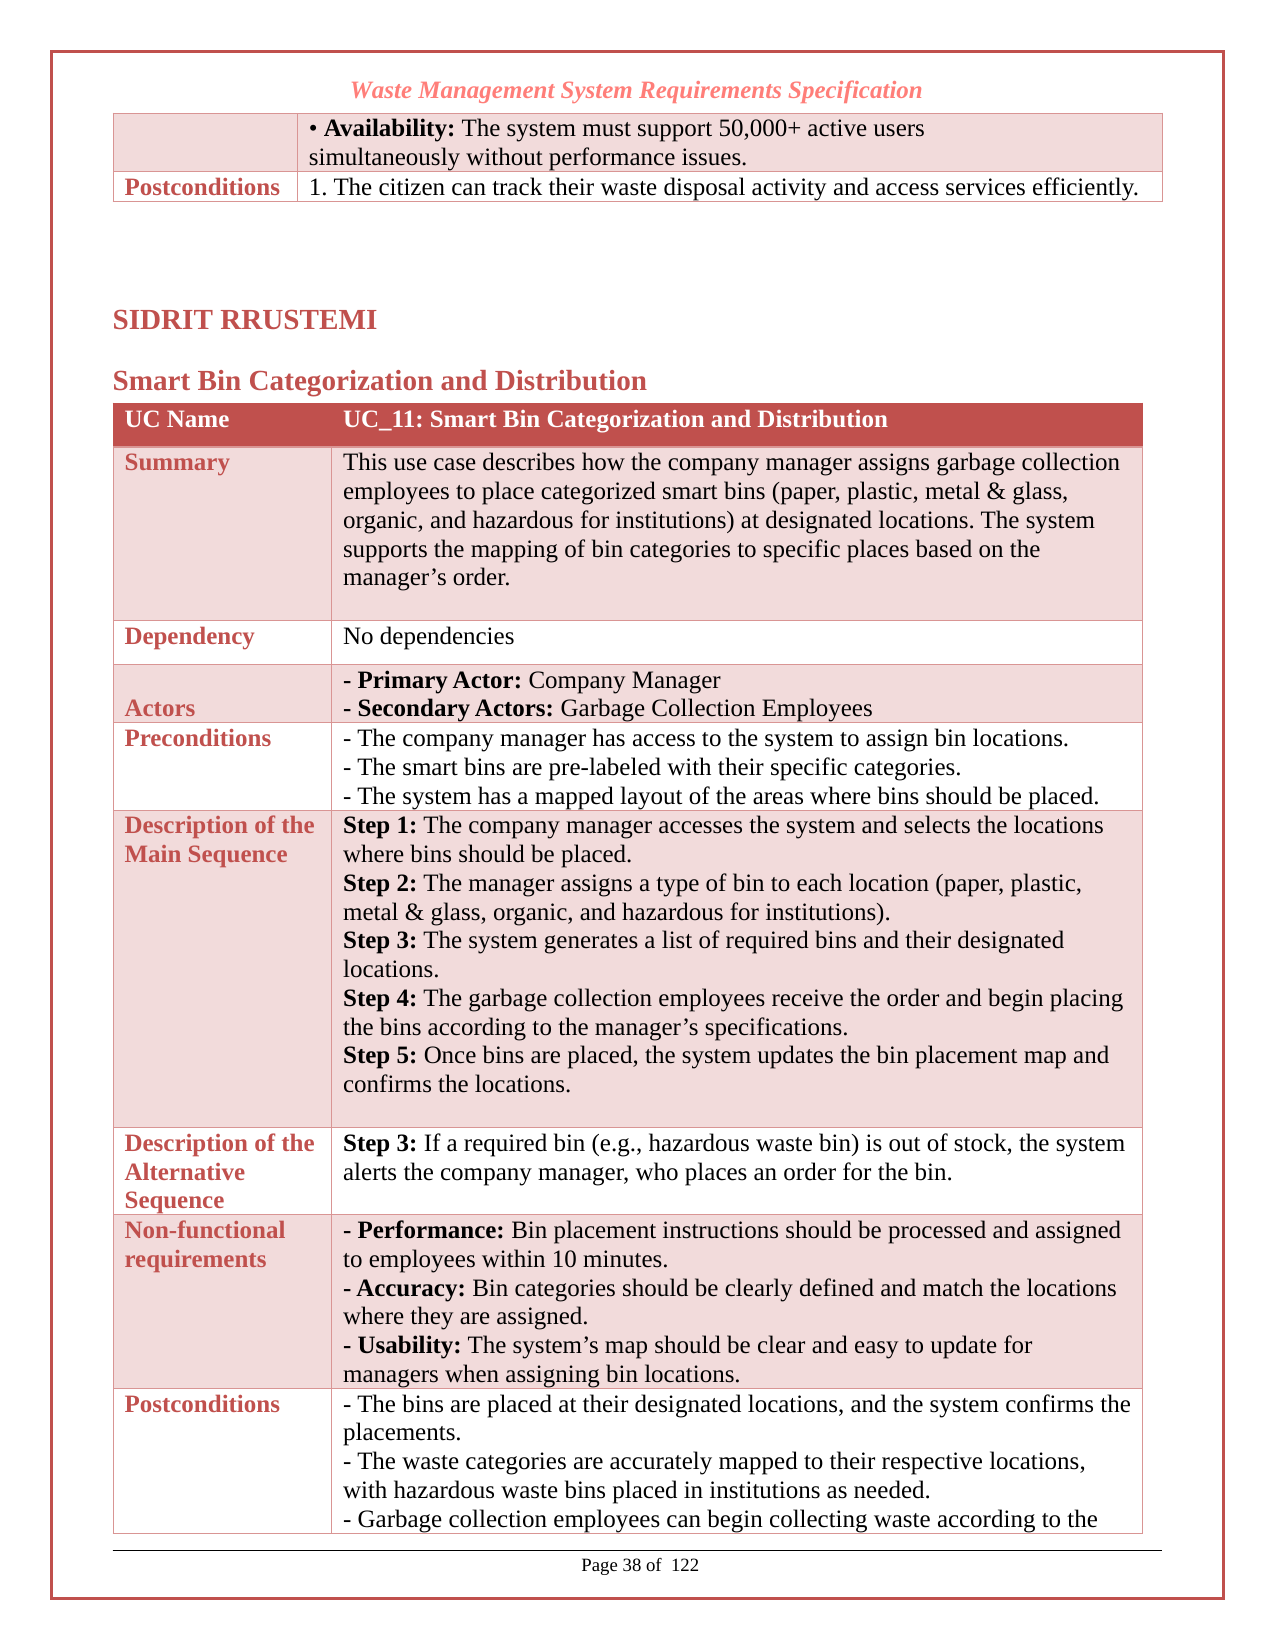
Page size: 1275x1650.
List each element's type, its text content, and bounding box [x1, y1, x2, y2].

table_header UC_11: Smart Bin Categorization and Distribution [332, 404, 1142, 446]
table_cell 1. The citizen can track their waste disposal activity and access services efficiently. [298, 172, 1162, 201]
table_cell Description of the Main Sequence [114, 811, 331, 1127]
text Smart Bin Categorization and Distribution [112, 363, 1162, 396]
table_cell Non-functional requirements [114, 1215, 331, 1388]
table_cell Postconditions [114, 172, 297, 201]
table_cell Step 3: If a required bin (e.g., hazardous waste bin) is out of stock, the system alerts the company manager, who places an order for the bin. [332, 1128, 1142, 1214]
table_cell - The company manager has access to the system to assign bin locations. - The smart bins are pre-labeled with their specific categories. - The system has a mapped layout of the areas where bins should be placed. [332, 723, 1142, 809]
table_cell No dependencies [332, 621, 1142, 664]
table_cell Description of the Alternative Sequence [114, 1128, 331, 1214]
table_cell Postconditions [114, 1389, 331, 1532]
table_cell This use case describes how the company manager assigns garbage collection employees to place categorized smart bins (paper, plastic, metal & glass, organic, and hazardous for institutions) at designated locations. The system supports the mapping of bin categories to specific places based on the manager’s order. [332, 448, 1142, 620]
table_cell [332, 1389, 1142, 1532]
table_cell Preconditions [114, 723, 331, 809]
table_cell Actors [114, 665, 331, 722]
table_cell Summary [114, 448, 331, 620]
table_cell - Performance: Bin placement instructions should be processed and assigned to employees within 10 minutes. - Accuracy: Bin categories should be clearly defined and match the locations where they are assigned. - Usability: The system’s map should be clear and easy to update for managers when assigning bin locations. [332, 1215, 1142, 1388]
text SIDRIT RRUSTEMI [112, 302, 1162, 338]
table_cell - Primary Actor: Company Manager - Secondary Actors: Garbage Collection Employees [332, 665, 1142, 722]
table_cell Dependency [114, 621, 331, 664]
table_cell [114, 114, 297, 171]
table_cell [298, 114, 1162, 171]
table_cell Step 1: The company manager accesses the system and selects the locations where bins should be placed. Step 2: The manager assigns a type of bin to each location (paper, plastic, metal & glass, organic, and hazardous for institutions). Step 3: The system generates a list of required bins and their designated locations. Step 4: The garbage collection employees receive the order and begin placing the bins according to the manager’s specifications. Step 5: Once bins are placed, the system updates the bin placement map and confirms the locations. [332, 811, 1142, 1127]
table_header UC Name [114, 404, 331, 446]
